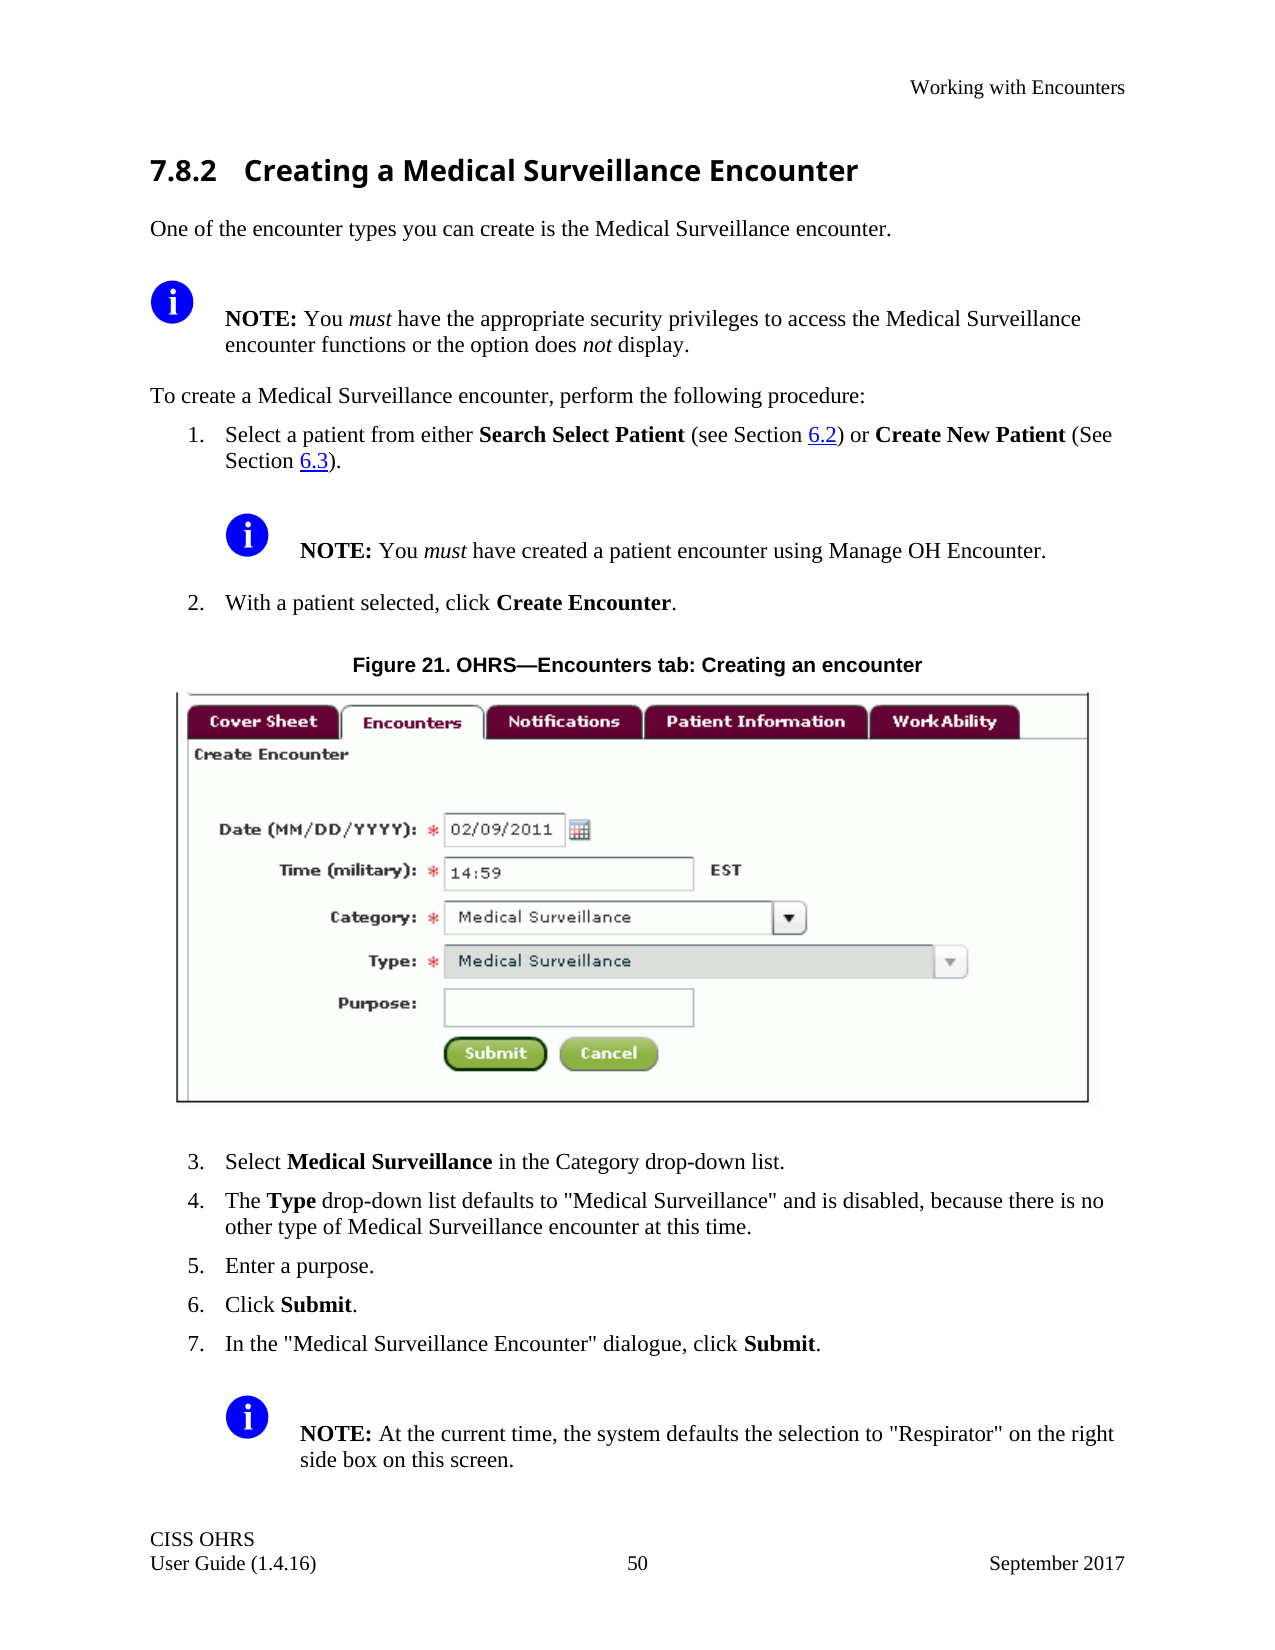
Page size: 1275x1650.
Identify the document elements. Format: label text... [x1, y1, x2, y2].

text NOTE: At the current time, the system defaults the selection to "Respirator" on the right side box on this screen. [225, 1393, 1125, 1472]
text NOTE: You must have created a patient encounter using Manage OH Encounter. [225, 511, 1125, 564]
list In the "Medical Surveillance Encounter" dialogue, click Submit. [187, 1330, 1125, 1356]
list Select Medical Surveillance in the Category drop-down list. [187, 1148, 1125, 1174]
text To create a Medical Surveillance encounter, perform the following procedure: [150, 382, 1125, 409]
text One of the encounter types you can create is the Medical Surveillance encounter. [150, 215, 1125, 241]
picture [150, 278, 194, 326]
list Enter a purpose. [187, 1252, 1125, 1278]
picture [225, 1393, 269, 1441]
list The Type drop-down list defaults to "Medical Surveillance" and is disabled, because there is no other type of Medical Surveillance encounter at this time. [187, 1187, 1125, 1239]
list Click Submit. [187, 1291, 1125, 1317]
picture [225, 511, 269, 559]
subtitle Creating a Medical Surveillance Encounter [150, 150, 1125, 190]
list With a patient selected, click Create Encounter. [187, 589, 1125, 615]
list Select a patient from either Search Select Patient (see Section 6.2) or Create New Patient (See Section 6.3). [187, 421, 1125, 474]
picture [175, 689, 1100, 1109]
text NOTE: You must have the appropriate security privileges to access the Medical Surveillance encounter functions or the option does not display. [150, 278, 1125, 357]
